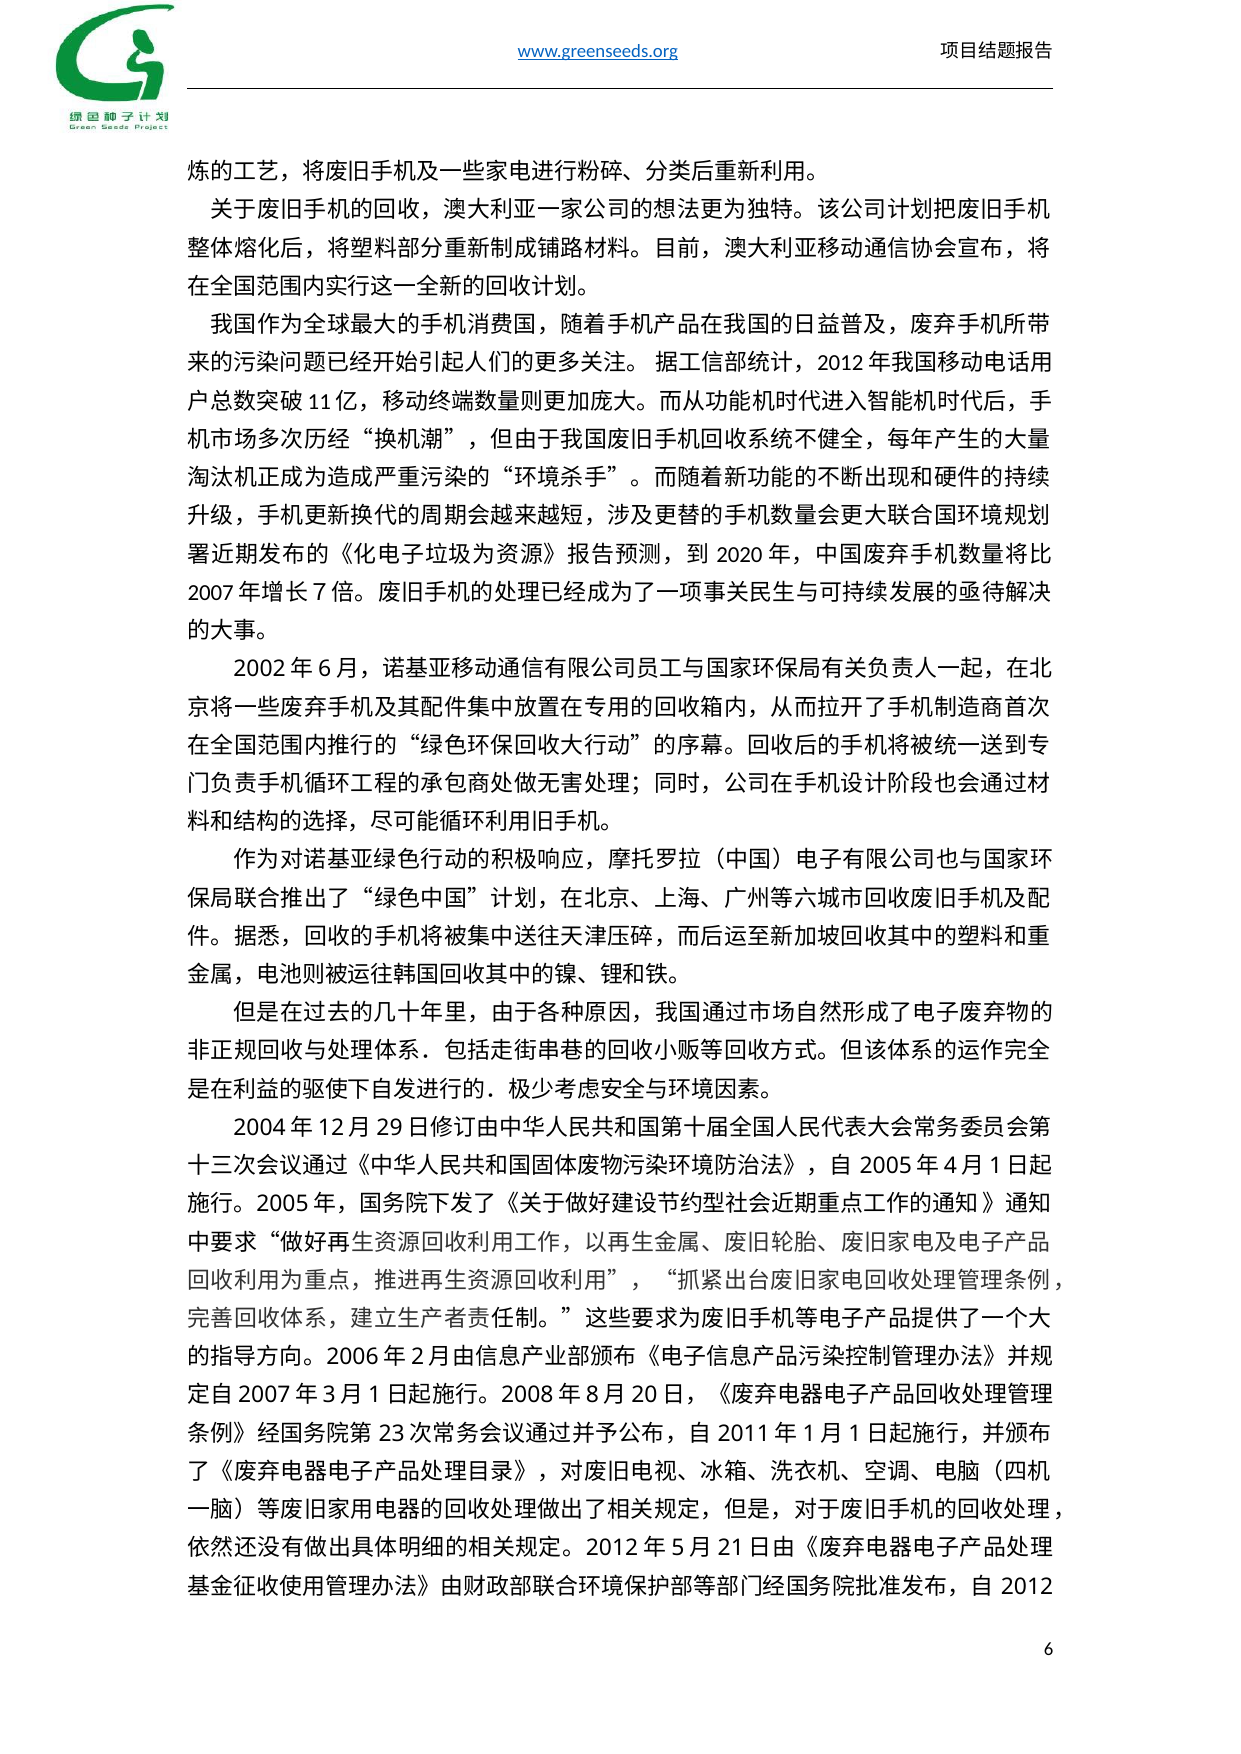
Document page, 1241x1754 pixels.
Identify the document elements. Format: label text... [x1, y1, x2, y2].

text 作为对诺基亚绿色行动的积极响应，摩托罗拉（中国）电子有限公司也与国家环保局联合推出了“绿色中国”计划，在北京、上海、广州等六城市回收废旧手机及配件。据悉，回收的手机将被集中送往天津压碎，而后运至新加坡回收其中的塑料和重金属，电池则被运往韩国回收其中的镍、锂和铁。 [187, 839, 1053, 992]
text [187, 151, 1053, 648]
text 但是在过去的几十年里，由于各种原因，我国通过市场自然形成了电子废弃物的非正规回收与处理体系．包括走街串巷的回收小贩等回收方式。但该体系的运作完全是在利益的驱使下自发进行的．极少考虑安全与环境因素。 [187, 992, 1053, 1106]
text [187, 1106, 1053, 1603]
picture [47, 0, 188, 134]
text 2002年6月，诺基亚移动通信有限公司员工与国家环保局有关负责人一起，在北京将一些废弃手机及其配件集中放置在专用的回收箱内，从而拉开了手机制造商首次在全国范围内推行的“绿色环保回收大行动”的序幕。回收后的手机将被统一送到专门负责手机循环工程的承包商处做无害处理；同时，公司在手机设计阶段也会通过材料和结构的选择，尽可能循环利用旧手机。 [187, 648, 1053, 839]
